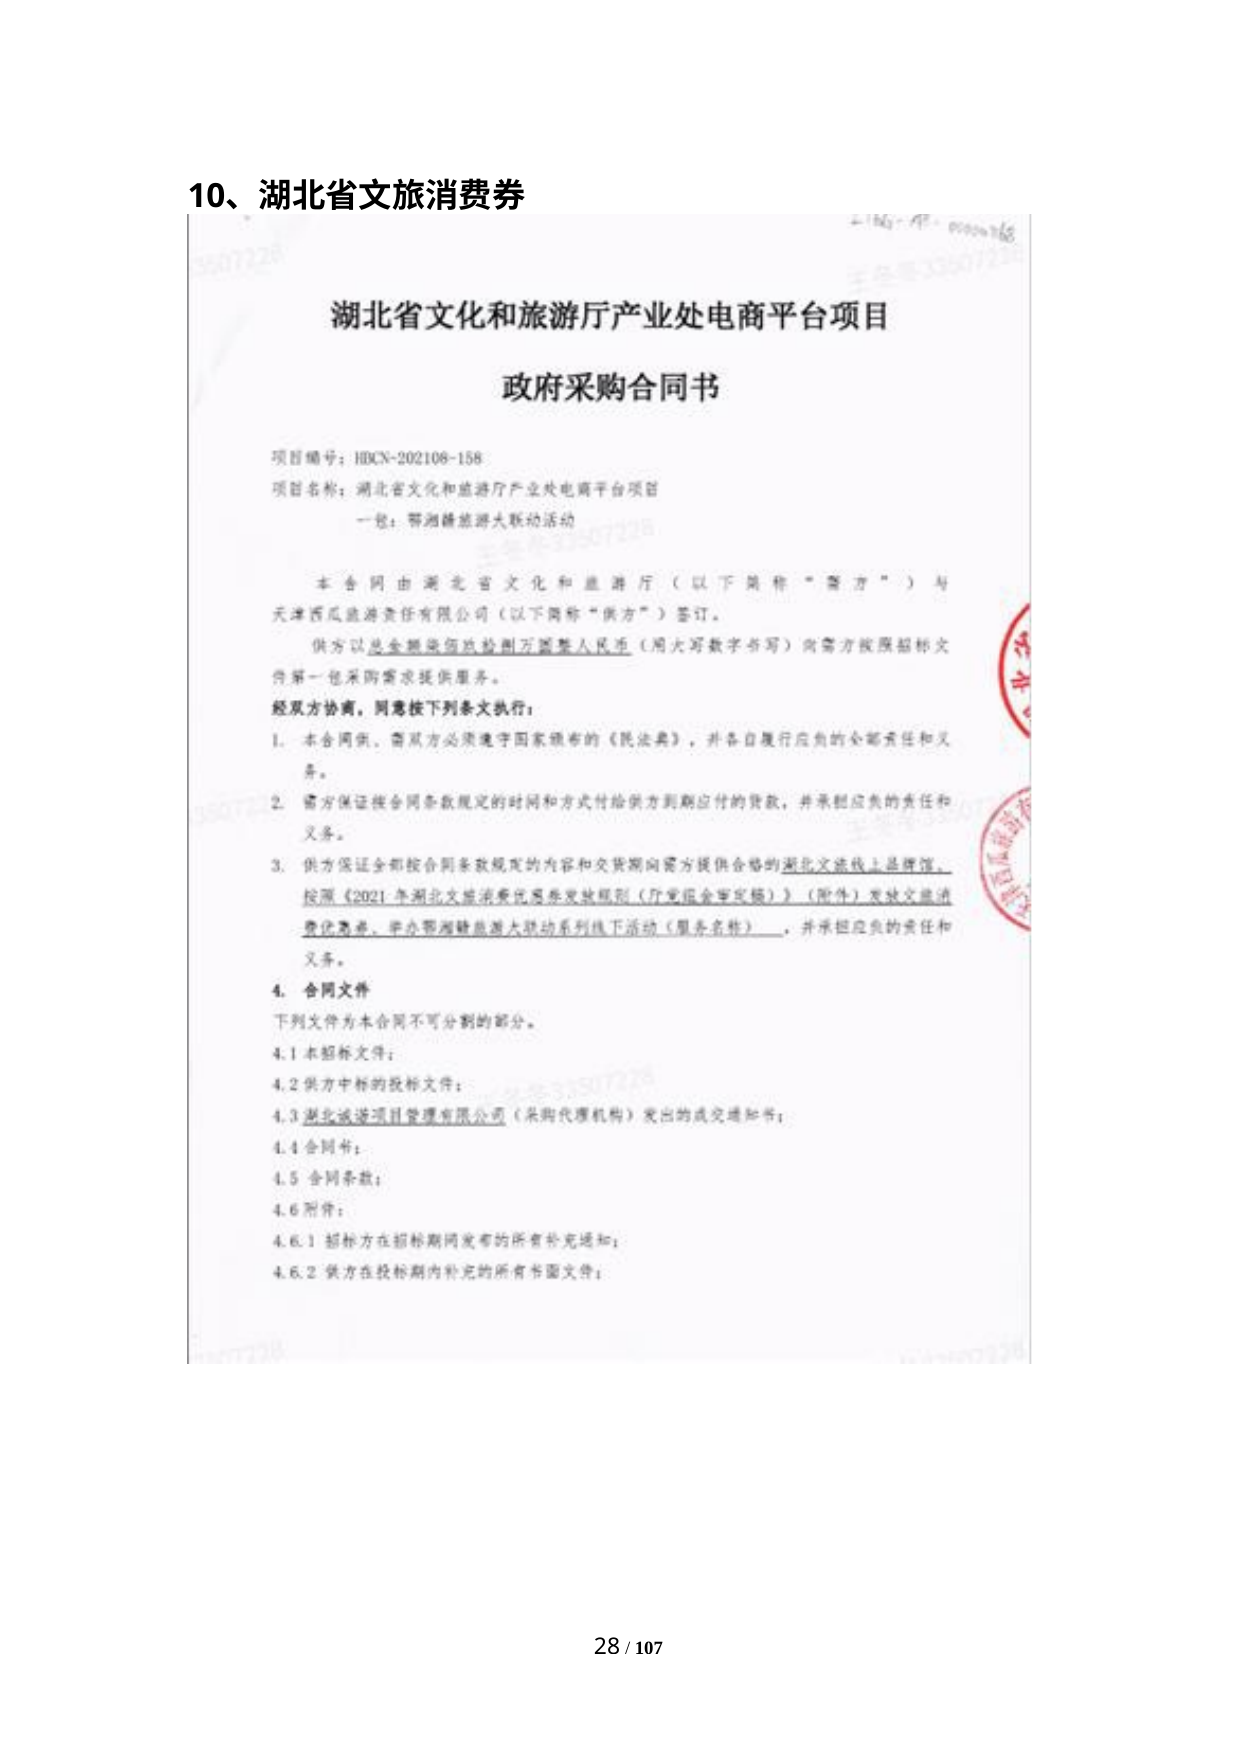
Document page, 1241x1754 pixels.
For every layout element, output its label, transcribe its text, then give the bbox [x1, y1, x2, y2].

picture [187, 214, 1032, 1364]
text 10、湖北省文旅消费券 [187, 164, 1173, 218]
